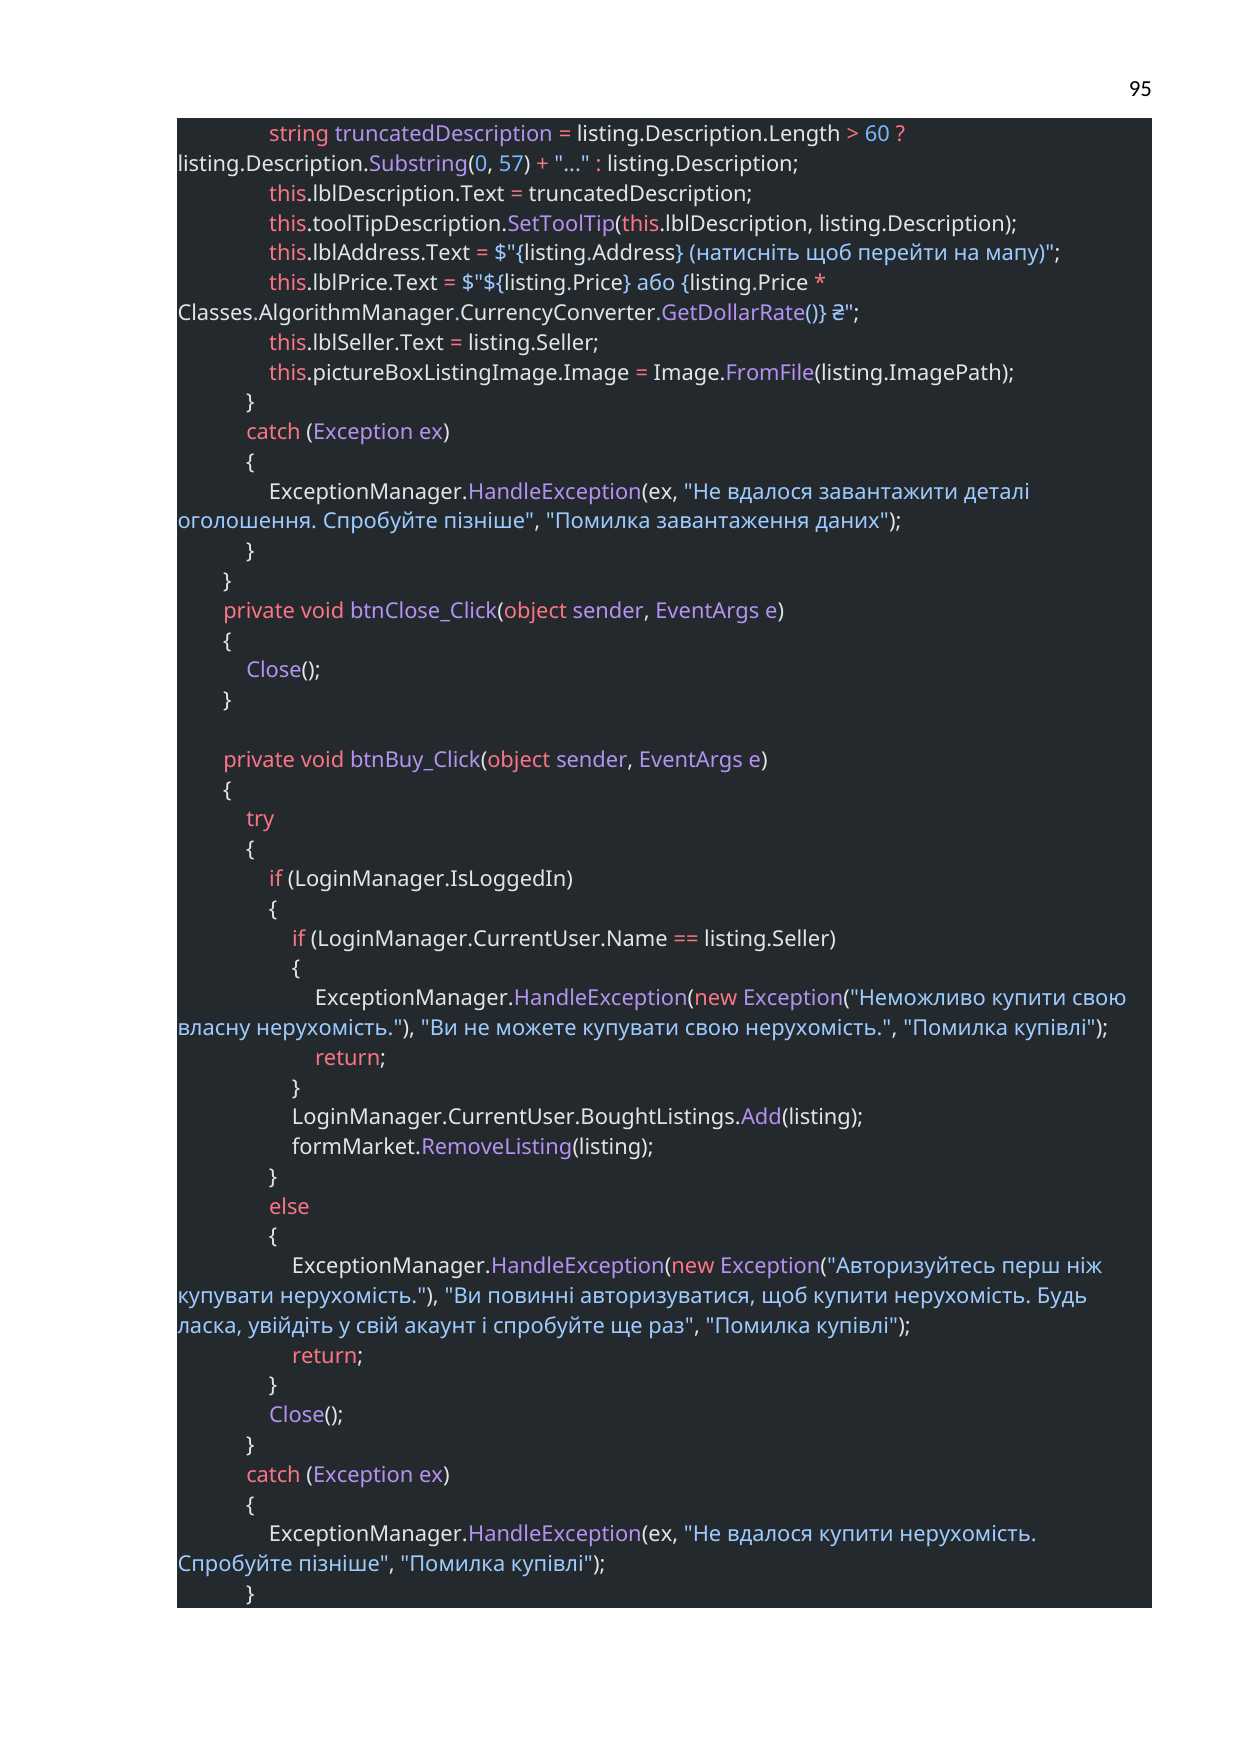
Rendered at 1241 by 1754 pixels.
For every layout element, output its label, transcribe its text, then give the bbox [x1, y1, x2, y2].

text private void btnBuy_Click(object sender, EventArgs e) [177, 744, 1152, 773]
text } [177, 386, 1152, 416]
text { [177, 952, 1152, 982]
text catch (Exception ex) [177, 416, 1152, 446]
text ExceptionManager.HandleException(new Exception("Авторизуйтесь перш ніж купувати нерухомість."), "Ви повинні авторизуватися, щоб купити нерухомість. Будь ласка, увійдіть у свій акаунт і спробуйте ще раз", "Помилка купівлі"); [177, 1250, 1152, 1339]
text else [177, 1191, 1152, 1220]
text } [177, 565, 1152, 595]
text return; [177, 1042, 1152, 1071]
text ExceptionManager.HandleException(ex, "Не вдалося купити нерухомість. Спробуйте пізніше", "Помилка купівлі"); [177, 1518, 1152, 1578]
text Close(); [177, 1399, 1152, 1429]
text this.toolTipDescription.SetToolTip(this.lblDescription, listing.Description); [177, 207, 1152, 237]
text } [177, 684, 1152, 714]
text } [177, 535, 1152, 565]
text } [177, 1578, 1152, 1608]
text LoginManager.CurrentUser.BoughtListings.Add(listing); [177, 1101, 1152, 1131]
text if (LoginManager.CurrentUser.Name == listing.Seller) [177, 922, 1152, 952]
text { [177, 624, 1152, 654]
text this.lblPrice.Text = $"${listing.Price} або {listing.Price * Classes.AlgorithmManager.СurrencyСonverter.GetDollarRate()} ₴"; [177, 267, 1152, 327]
text this.lblDescription.Text = truncatedDescription; [177, 178, 1152, 207]
text private void btnClose_Click(object sender, EventArgs e) [177, 595, 1152, 624]
text this.pictureBoxListingImage.Image = Image.FromFile(listing.ImagePath); [177, 356, 1152, 386]
text } [177, 1369, 1152, 1399]
text this.lblSeller.Text = listing.Seller; [177, 327, 1152, 356]
text this.lblAddress.Text = $"{listing.Address} (натисніть щоб перейти на мапу)"; [177, 237, 1152, 267]
text { [177, 833, 1152, 863]
text catch (Exception ex) [177, 1459, 1152, 1488]
text formMarket.RemoveListing(listing); [177, 1131, 1152, 1161]
text try [177, 803, 1152, 833]
text string truncatedDescription = listing.Description.Length > 60 ? listing.Description.Substring(0, 57) + "..." : listing.Description; [177, 118, 1152, 178]
text return; [177, 1339, 1152, 1369]
text if (LoginManager.IsLoggedIn) [177, 863, 1152, 893]
text { [177, 1488, 1152, 1518]
text { [177, 893, 1152, 922]
text Close(); [177, 654, 1152, 684]
text { [177, 446, 1152, 476]
text } [177, 1071, 1152, 1101]
text ExceptionManager.HandleException(new Exception("Неможливо купити свою власну нерухомість."), "Ви не можете купувати свою нерухомість.", "Помилка купівлі"); [177, 982, 1152, 1042]
text ExceptionManager.HandleException(ex, "Не вдалося завантажити деталі оголошення. Спробуйте пізніше", "Помилка завантаження даних"); [177, 476, 1152, 535]
text { [177, 1220, 1152, 1250]
text } [177, 1161, 1152, 1191]
text { [177, 773, 1152, 803]
text } [177, 1429, 1152, 1459]
